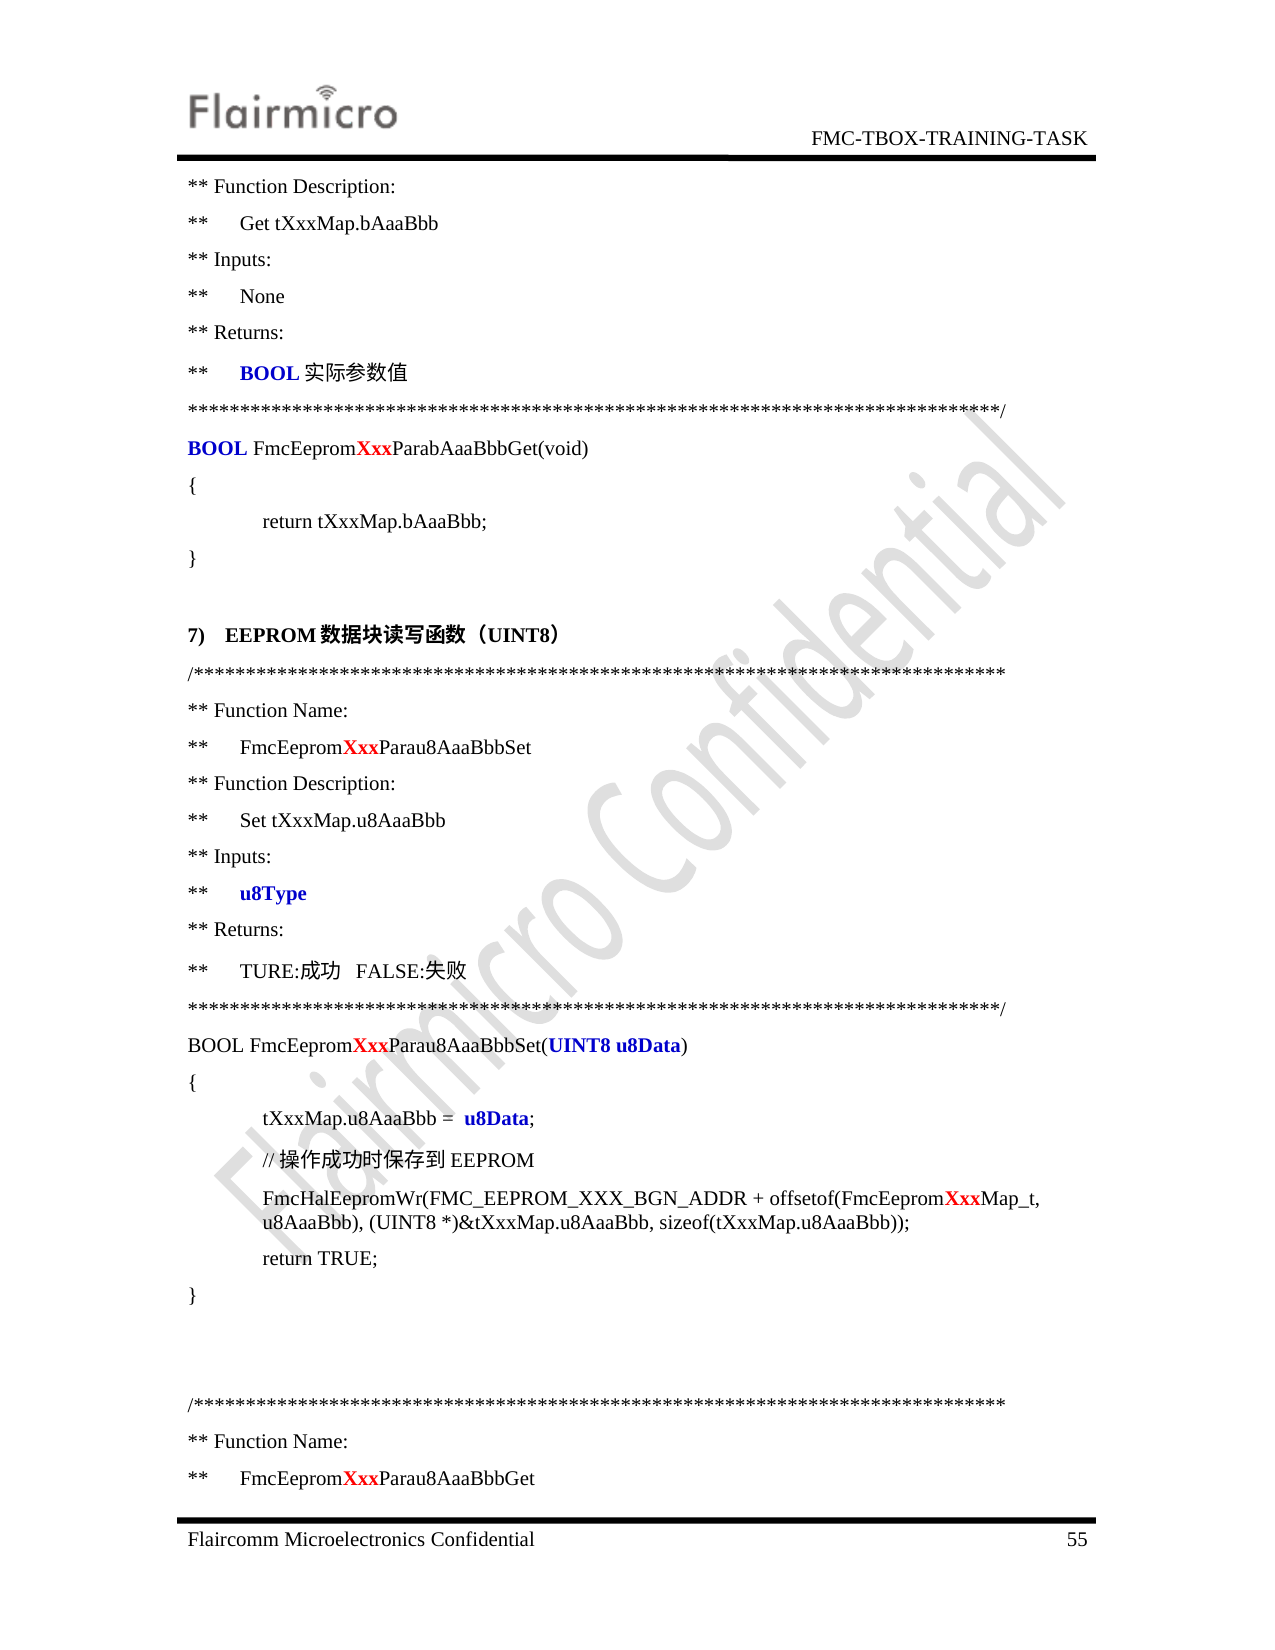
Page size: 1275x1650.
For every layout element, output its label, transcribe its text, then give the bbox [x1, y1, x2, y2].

text tXxxMap.u8AaaBbb = u8Data; [187, 1106, 1087, 1130]
text ** Set tXxxMap.u8AaaBbb [187, 808, 1087, 832]
picture [187, 75, 400, 146]
text { [187, 472, 1087, 497]
text BOOL FmcEepromXxxParau8AaaBbbSet(UINT8 u8Data) [187, 1033, 1087, 1057]
text ** TURE:成功 FALSE:失败 [187, 954, 1087, 984]
text } [187, 1283, 1087, 1307]
text ******************************************************************************/ [187, 997, 1087, 1021]
text ** Function Description: [187, 771, 1087, 795]
text ** u8Type [187, 881, 1087, 905]
text ** Function Name: [187, 1429, 1087, 1453]
text ** Inputs: [187, 247, 1087, 271]
text ** Get tXxxMap.bAaaBbb [187, 210, 1087, 234]
text // 操作成功时保存到EEPROM [187, 1143, 1087, 1173]
text return tXxxMap.bAaaBbb; [187, 509, 1087, 533]
text { [187, 1070, 1087, 1094]
text ** Returns: [187, 320, 1087, 344]
text /****************************************************************************** [187, 661, 1087, 686]
text ** Function Description: [187, 174, 1087, 198]
text BOOL FmcEepromXxxParabAaaBbbGet(void) [187, 436, 1087, 460]
text ******************************************************************************/ [187, 399, 1087, 423]
text ** FmcEepromXxxParau8AaaBbbGet [187, 1466, 1087, 1490]
text ** Inputs: [187, 844, 1087, 868]
text ** FmcEepromXxxParau8AaaBbbSet [187, 734, 1087, 759]
text return TRUE; [262, 1246, 1087, 1270]
text } [187, 546, 1087, 570]
text ** Returns: [187, 917, 1087, 941]
list EEPROM数据块读写函数（UINT8） [187, 619, 1087, 649]
text ** None [187, 283, 1087, 308]
text /****************************************************************************** [187, 1392, 1087, 1417]
text FmcHalEepromWr(FMC_EEPROM_XXX_BGN_ADDR + offsetof(FmcEepromXxxMap_t, u8AaaBbb), (UINT8 *)&tXxxMap.u8AaaBbb, sizeof(tXxxMap.u8AaaBbb)); [262, 1186, 1087, 1234]
text ** BOOL实际参数值 [187, 357, 1087, 387]
text ** Function Name: [187, 698, 1087, 722]
